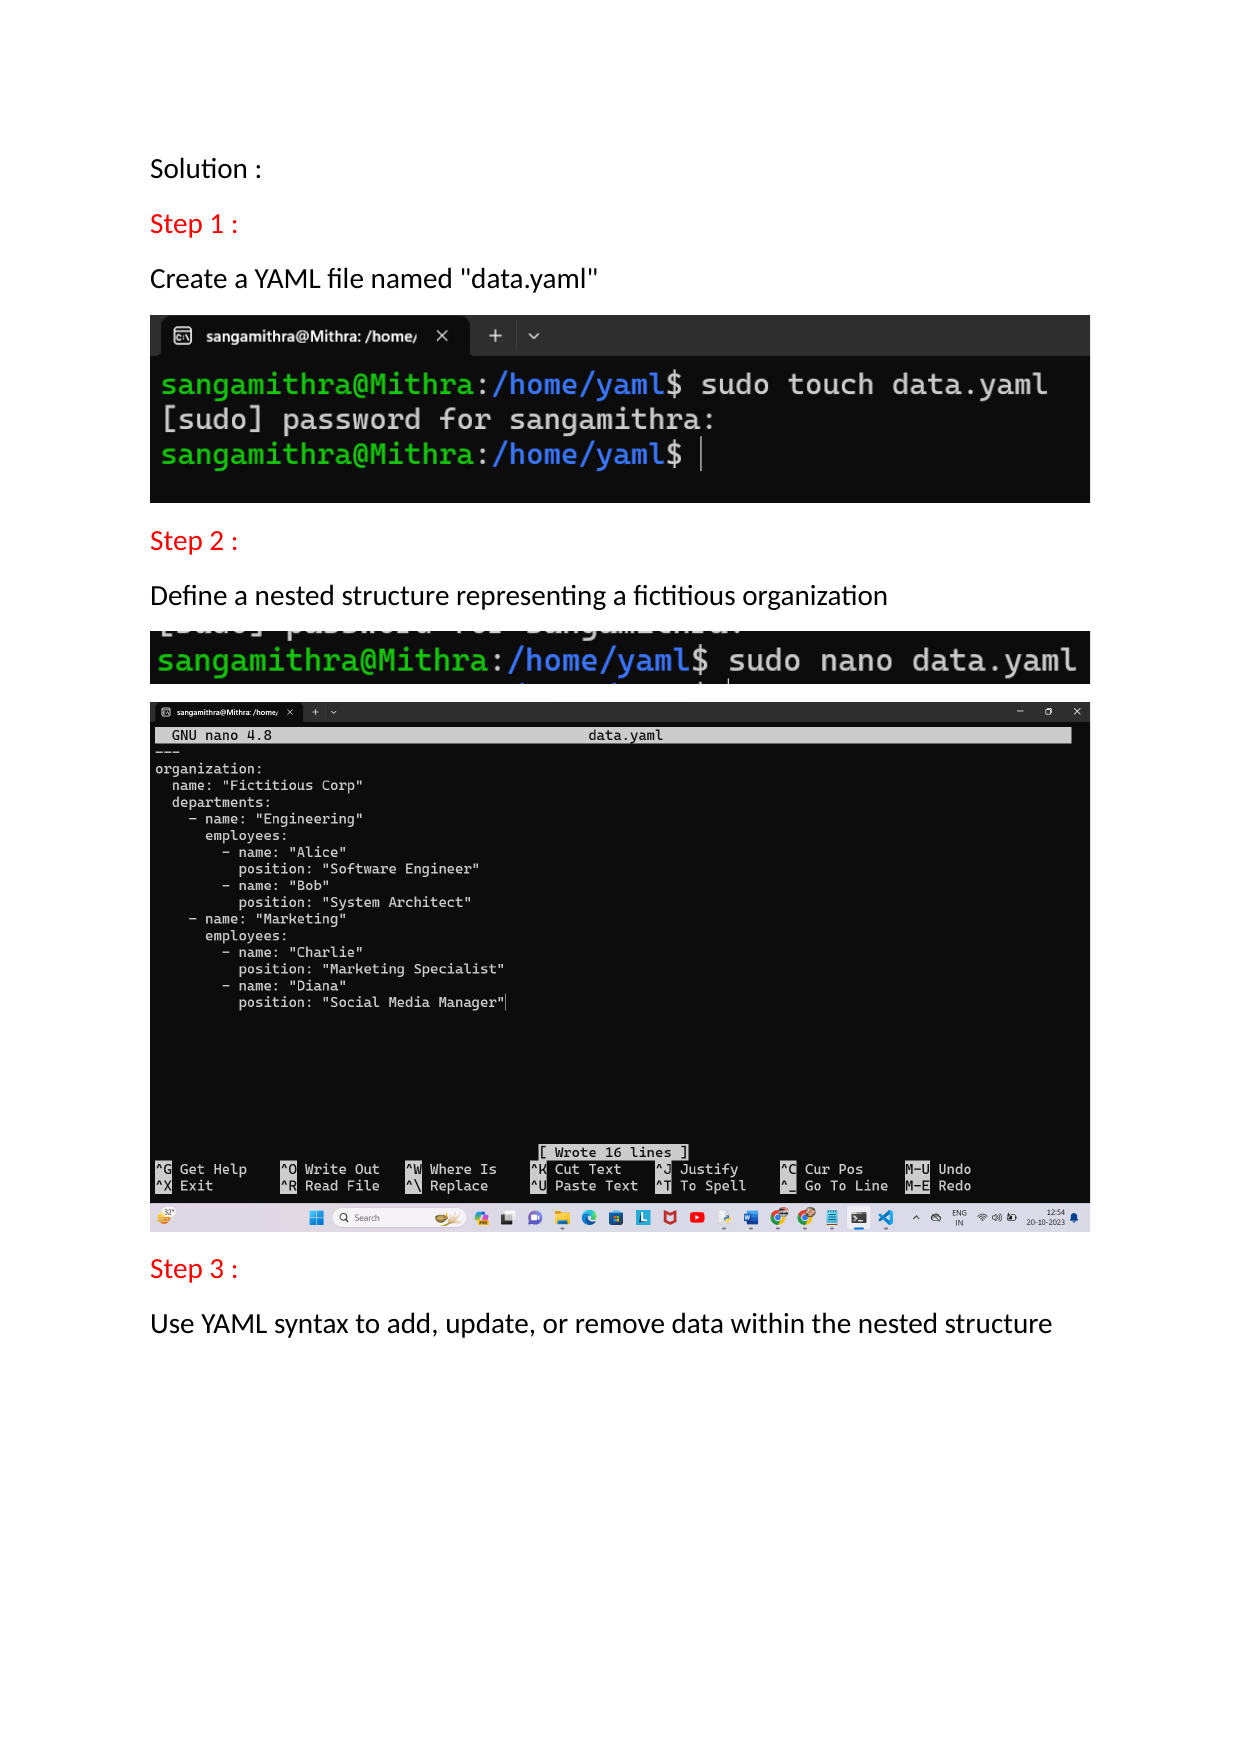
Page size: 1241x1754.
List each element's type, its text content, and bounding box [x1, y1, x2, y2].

picture [150, 315, 1091, 503]
text Solution : [150, 150, 1090, 186]
text Create a YAML file named "data.yaml" [150, 260, 1090, 296]
text Use YAML syntax to add, update, or remove data within the nested structure [150, 1305, 1090, 1341]
picture [150, 631, 1091, 684]
text Define a nested structure representing a fictitious organization [150, 577, 1090, 612]
text Step 3 : [150, 1250, 1090, 1286]
text Step 2 : [150, 522, 1090, 557]
text Step 1 : [150, 205, 1090, 241]
picture [150, 702, 1091, 1232]
